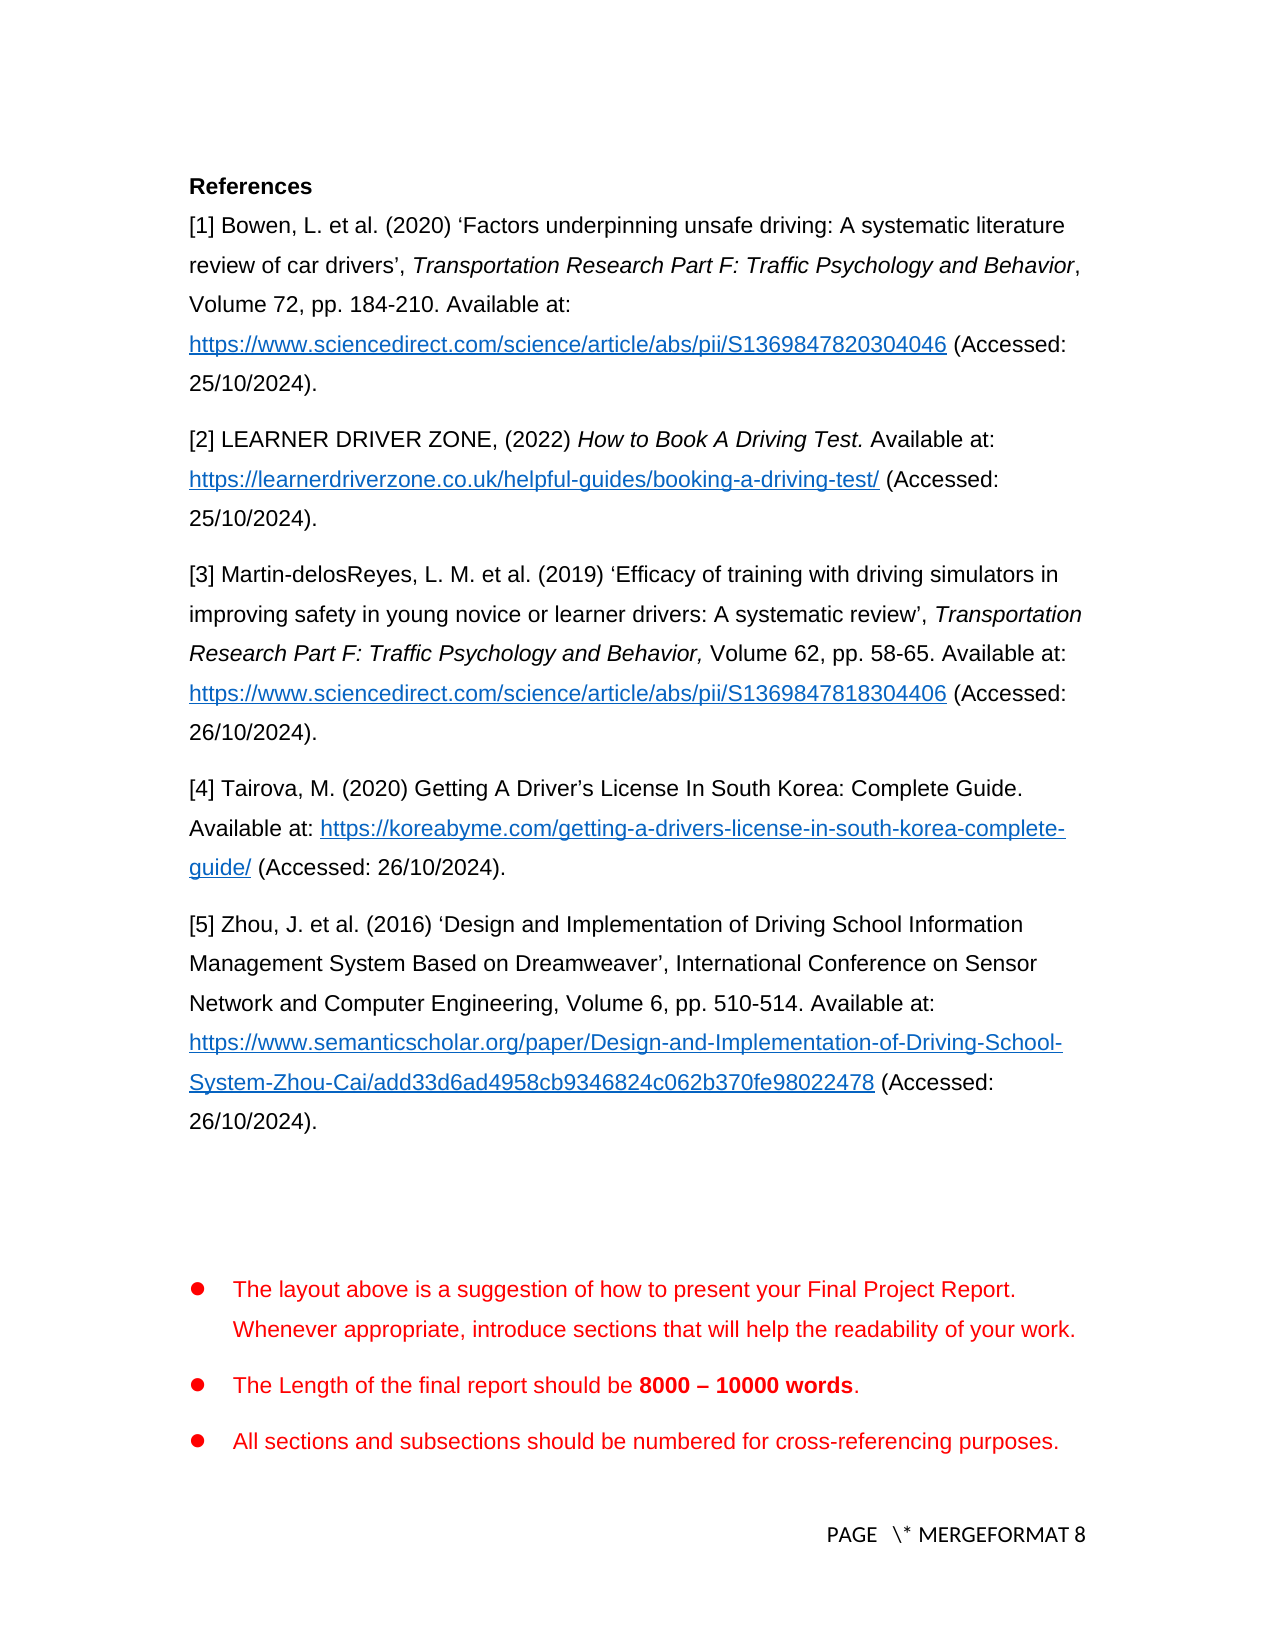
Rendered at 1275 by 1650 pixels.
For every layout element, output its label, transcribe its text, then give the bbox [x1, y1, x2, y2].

list All sections and subsections should be numbered for cross-referencing purposes. [189, 1428, 1086, 1454]
text [2] LEARNER DRIVER ZONE, (2022) How to Book A Driving Test. Available at: https://learnerdriverzone.co.uk/helpful-guides/booking-a-driving-test/ (Accessed: 25/10/2024). [189, 426, 1086, 532]
list The layout above is a suggestion of how to present your Final Project Report. Whenever appropriate, introduce sections that will help the readability of your work. [189, 1276, 1086, 1342]
text [5] Zhou, J. et al. (2016) ‘Design and Implementation of Driving School Information Management System Based on Dreamweaver’, International Conference on Sensor Network and Computer Engineering, Volume 6, pp. 510-514. Available at: https://www.semanticscholar.org/paper/Design-and-Implementation-of-Driving-School-System-Zhou-Cai/add33d6ad4958cb9346824c062b370fe98022478 (Accessed: 26/10/2024). [189, 911, 1086, 1134]
subtitle References [189, 173, 1086, 199]
text [4] Tairova, M. (2020) Getting A Driver’s License In South Korea: Complete Guide. Available at: https://koreabyme.com/getting-a-drivers-license-in-south-korea-complete-guide/ (Accessed: 26/10/2024). [189, 775, 1086, 881]
text [3] Martin-delosReyes, L. M. et al. (2019) ‘Efficacy of training with driving simulators in improving safety in young novice or learner drivers: A systematic review’, Transportation Research Part F: Traffic Psychology and Behavior, Volume 62, pp. 58-65. Available at: https://www.sciencedirect.com/science/article/abs/pii/S1369847818304406 (Accessed: 26/10/2024). [189, 561, 1086, 746]
text [1] Bowen, L. et al. (2020) ‘Factors underpinning unsafe driving: A systematic literature review of car drivers’, Transportation Research Part F: Traffic Psychology and Behavior, Volume 72, pp. 184-210. Available at: https://www.sciencedirect.com/science/article/abs/pii/S1369847820304046 (Accessed: 25/10/2024). [189, 212, 1086, 396]
list The Length of the final report should be 8000 – 10000 words. [189, 1372, 1086, 1398]
